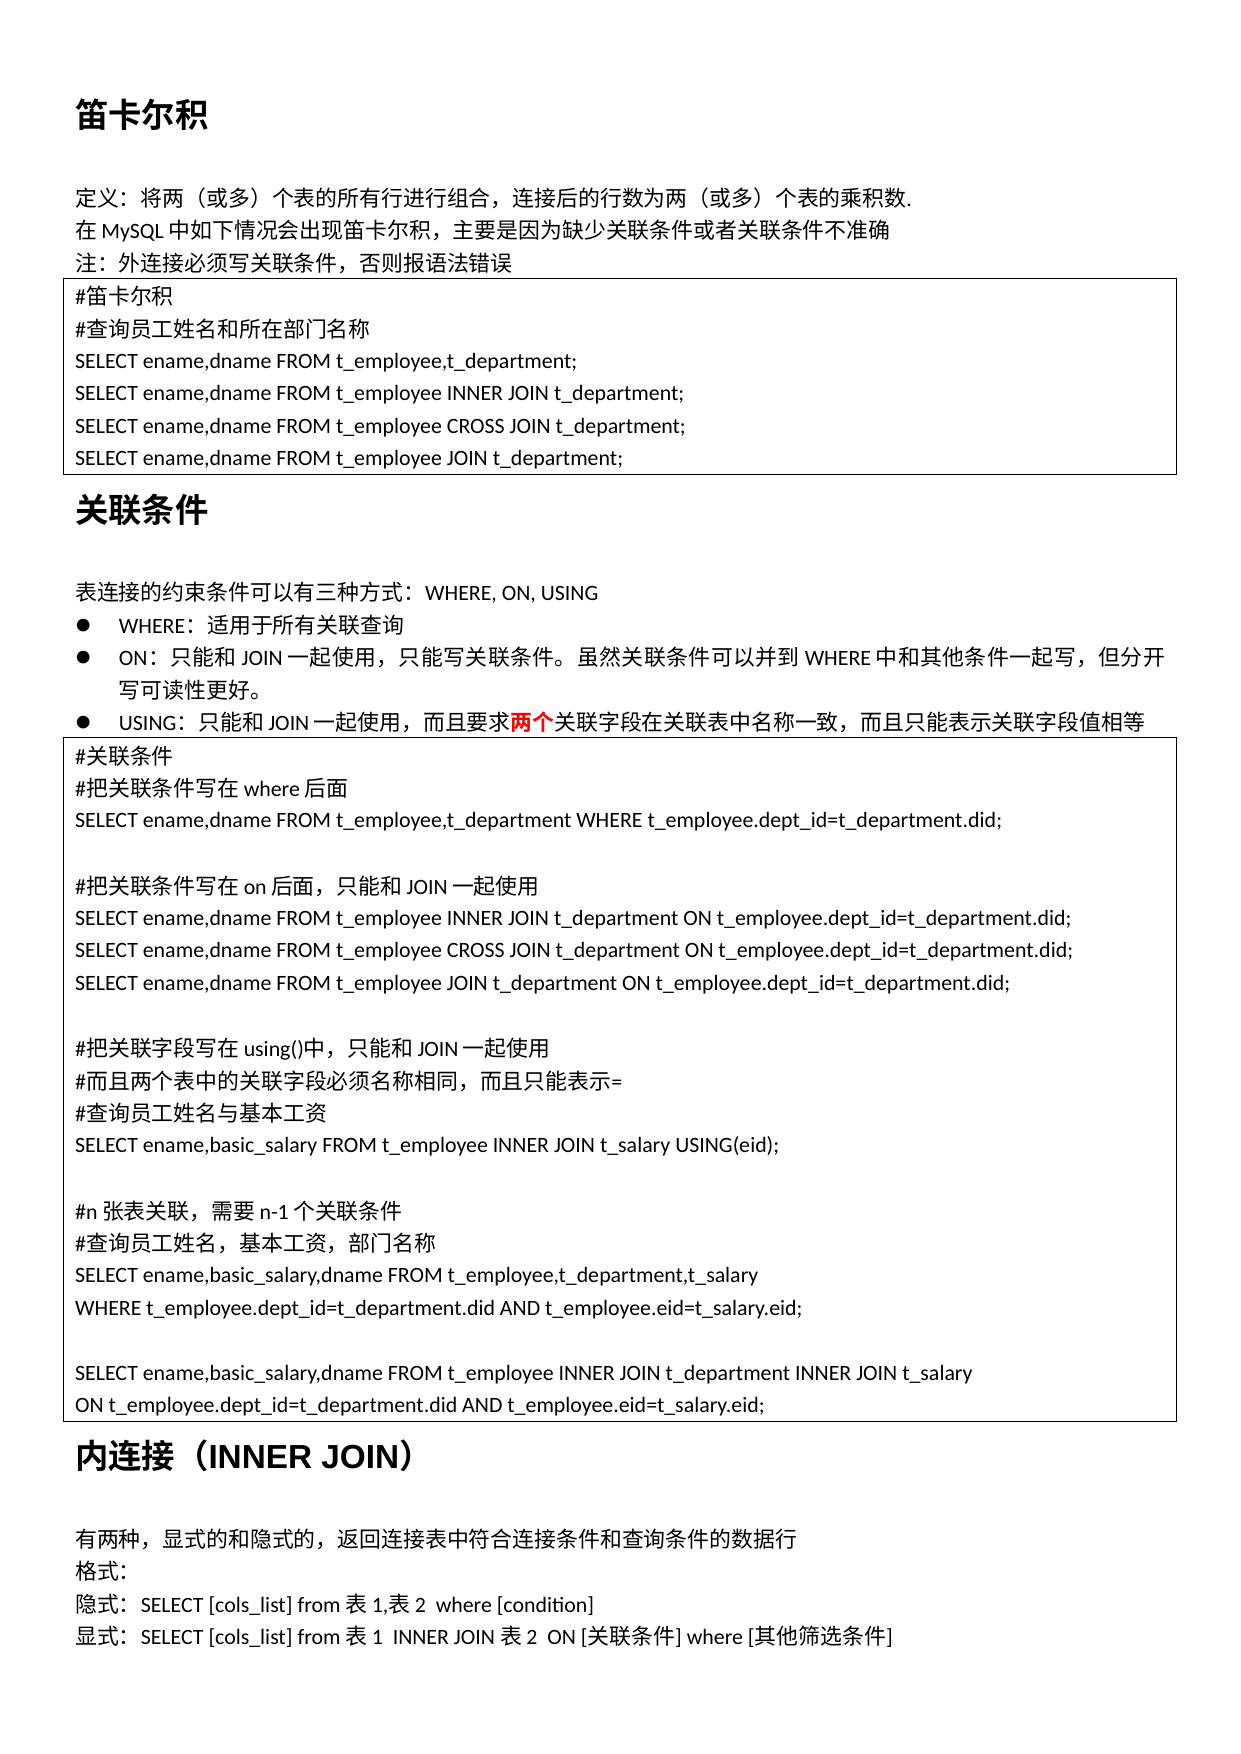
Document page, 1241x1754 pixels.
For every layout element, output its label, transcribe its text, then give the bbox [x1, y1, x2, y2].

text 显式：SELECT [cols_list] from 表1 INNER JOIN 表2 ON [关联条件] where [其他筛选条件] [75, 1619, 1165, 1651]
text 隐式：SELECT [cols_list] from 表1,表2 where [condition] [75, 1586, 1165, 1619]
table_header #笛卡尔积 #查询员工姓名和所在部门名称 SELECT ename,dname FROM t_employee,t_department; SELECT ename,dname FROM t_employee INNER JOIN t_department; SELECT ename,dname FROM t_employee CROSS JOIN t_department; SELECT ename,dname FROM t_employee JOIN t_department; [64, 279, 1176, 474]
list USING：只能和JOIN一起使用，而且要求两个关联字段在关联表中名称一致，而且只能表示关联字段值相等 [75, 705, 1165, 737]
subtitle 笛卡尔积 [75, 81, 1165, 146]
text 格式： [75, 1554, 1165, 1586]
text 注：外连接必须写关联条件，否则报语法错误 [75, 245, 1165, 278]
list WHERE：适用于所有关联查询 [75, 607, 1165, 640]
list ON：只能和JOIN一起使用，只能写关联条件。虽然关联条件可以并到WHERE中和其他条件一起写，但分开写可读性更好。 [75, 640, 1165, 705]
subtitle 关联条件 [75, 475, 1165, 540]
text 表连接的约束条件可以有三种方式：WHERE, ON, USING [75, 575, 1165, 607]
subtitle 内连接（INNER JOIN） [75, 1422, 1165, 1487]
text 有两种，显式的和隐式的，返回连接表中符合连接条件和查询条件的数据行 [75, 1521, 1165, 1554]
table_header #关联条件 #把关联条件写在where后面 SELECT ename,dname FROM t_employee,t_department WHERE t_employee.dept_id=t_department.did; #把关联条件写在on后面，只能和JOIN一起使用 SELECT ename,dname FROM t_employee INNER JOIN t_department ON t_employee.dept_id=t_department.did; SELECT ename,dname FROM t_employee CROSS JOIN t_department ON t_employee.dept_id=t_department.did; SELECT ename,dname FROM t_employee JOIN t_department ON t_employee.dept_id=t_department.did; #把关联字段写在using()中，只能和JOIN一起使用 #而且两个表中的关联字段必须名称相同，而且只能表示= #查询员工姓名与基本工资 SELECT ename,basic_salary FROM t_employee INNER JOIN t_salary USING(eid); #n张表关联，需要n-1个关联条件 #查询员工姓名，基本工资，部门名称 SELECT ename,basic_salary,dname FROM t_employee,t_department,t_salary WHERE t_employee.dept_id=t_department.did AND t_employee.eid=t_salary.eid; SELECT ename,basic_salary,dname FROM t_employee INNER JOIN t_department INNER JOIN t_salary ON t_employee.dept_id=t_department.did AND t_employee.eid=t_salary.eid; [64, 738, 1176, 1421]
text 在MySQL中如下情况会出现笛卡尔积，主要是因为缺少关联条件或者关联条件不准确 [75, 213, 1165, 245]
text 定义：将两（或多）个表的所有行进行组合，连接后的行数为两（或多）个表的乘积数. [75, 180, 1165, 213]
